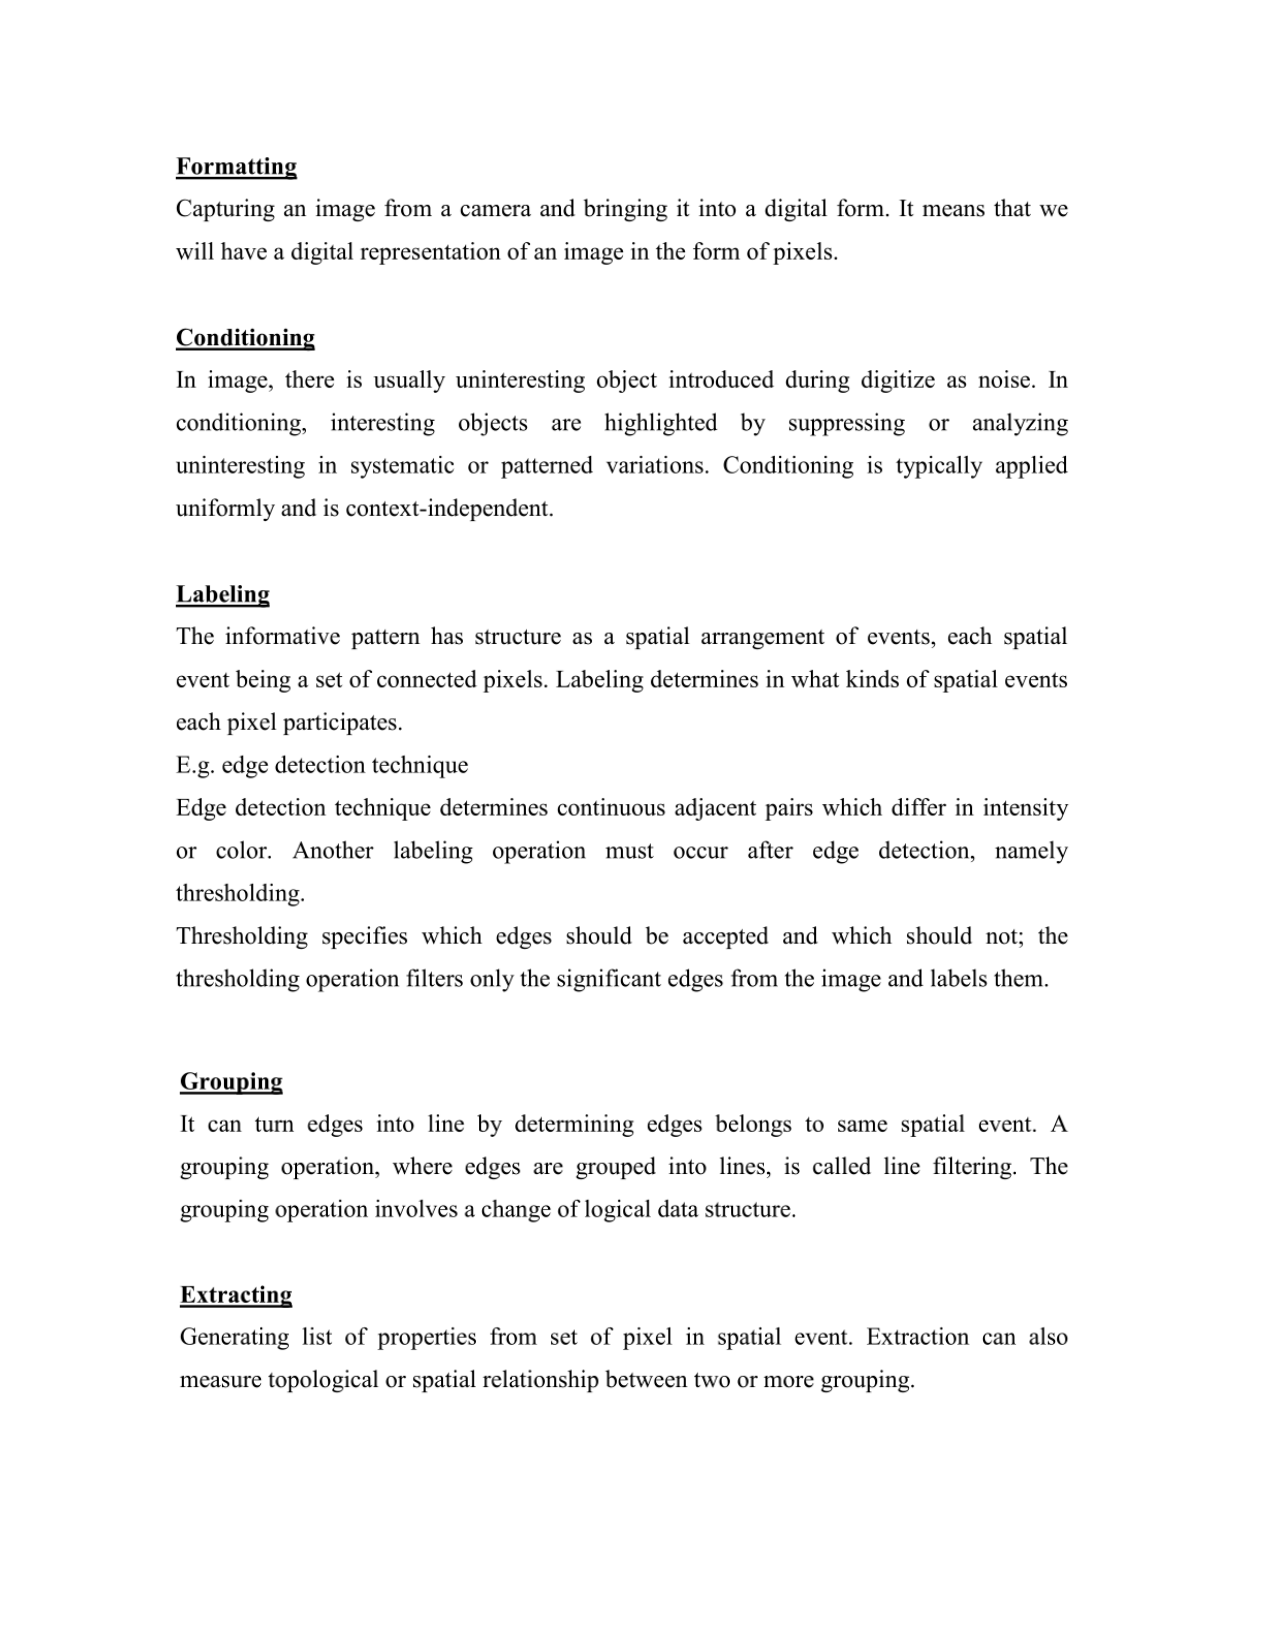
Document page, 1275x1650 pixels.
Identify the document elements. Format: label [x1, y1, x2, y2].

picture [150, 1033, 1125, 1417]
picture [150, 150, 1125, 1015]
